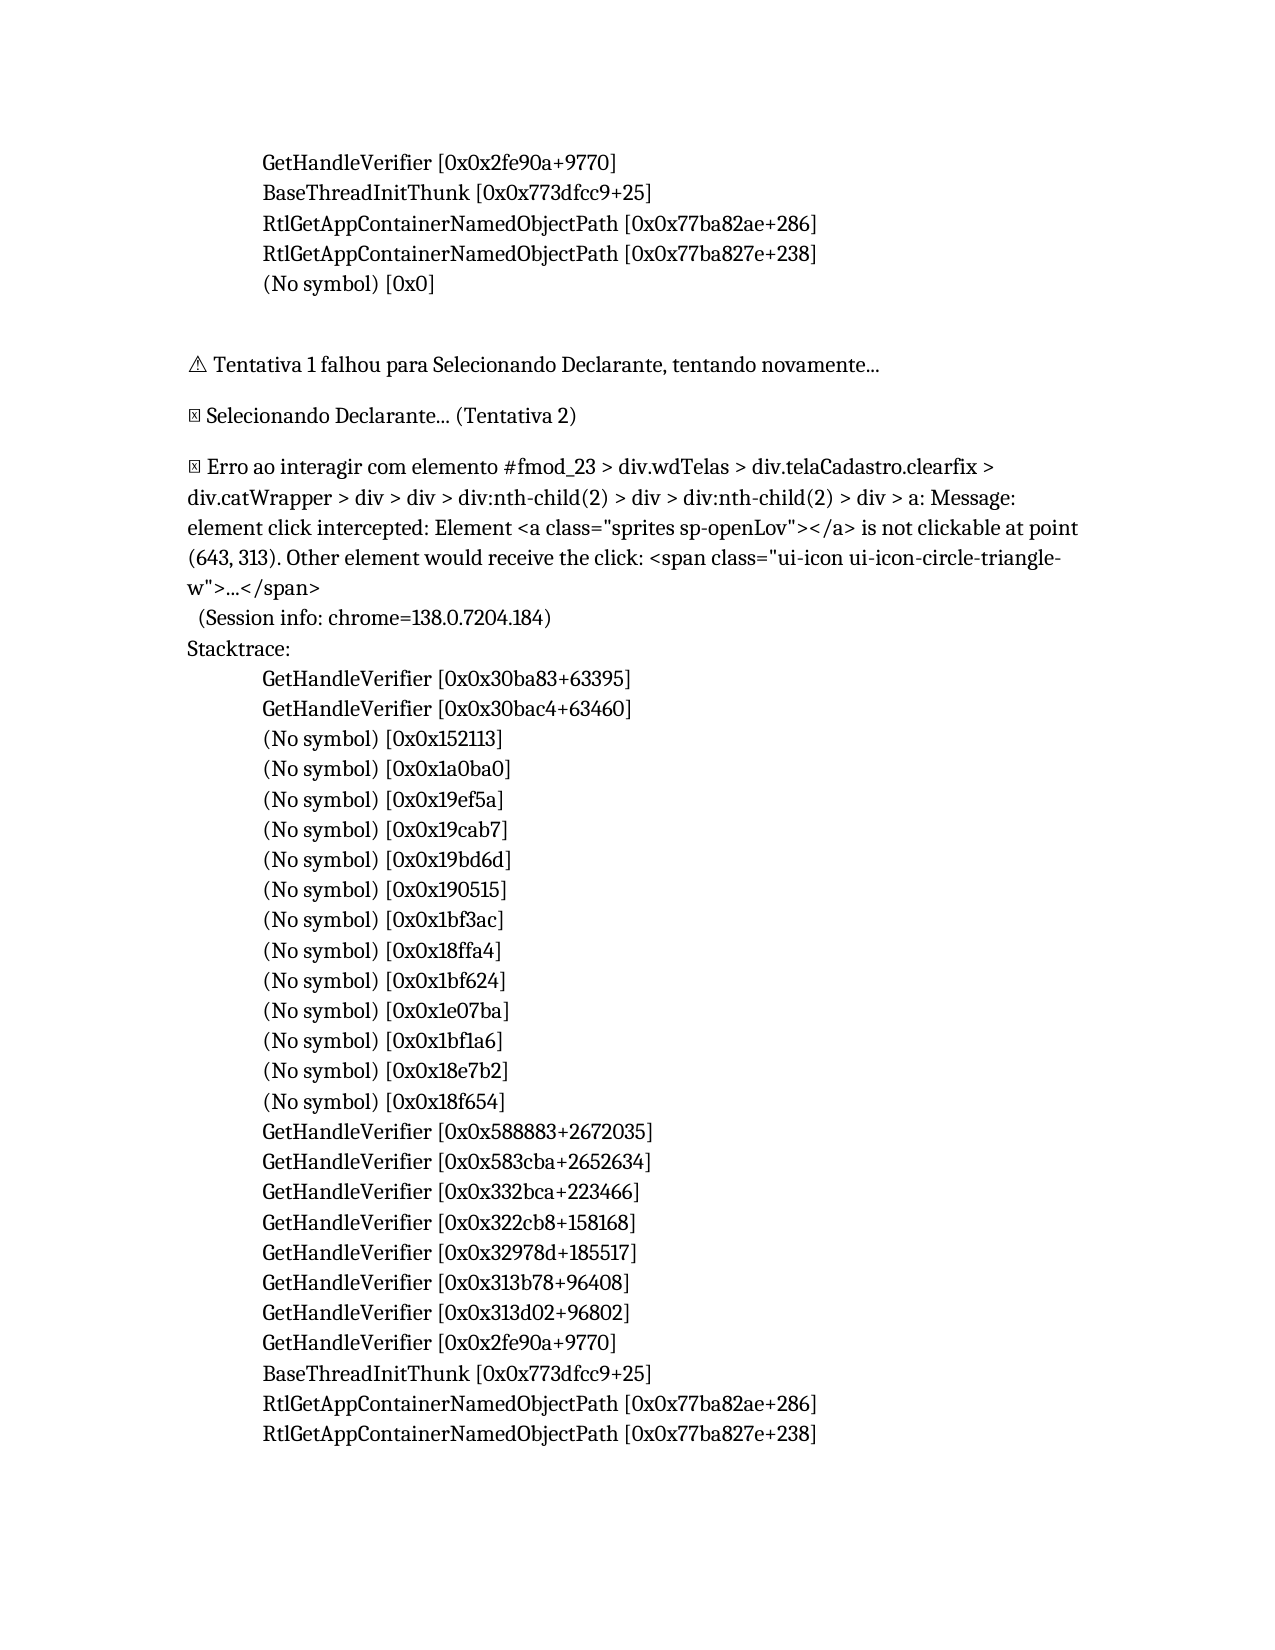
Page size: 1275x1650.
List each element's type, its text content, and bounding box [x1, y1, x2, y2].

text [187, 454, 1087, 1447]
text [187, 150, 1087, 327]
text 🔄 Selecionando Declarante... (Tentativa 2) [187, 403, 1087, 429]
text ⚠️ Tentativa 1 falhou para Selecionando Declarante, tentando novamente... [187, 352, 1087, 378]
